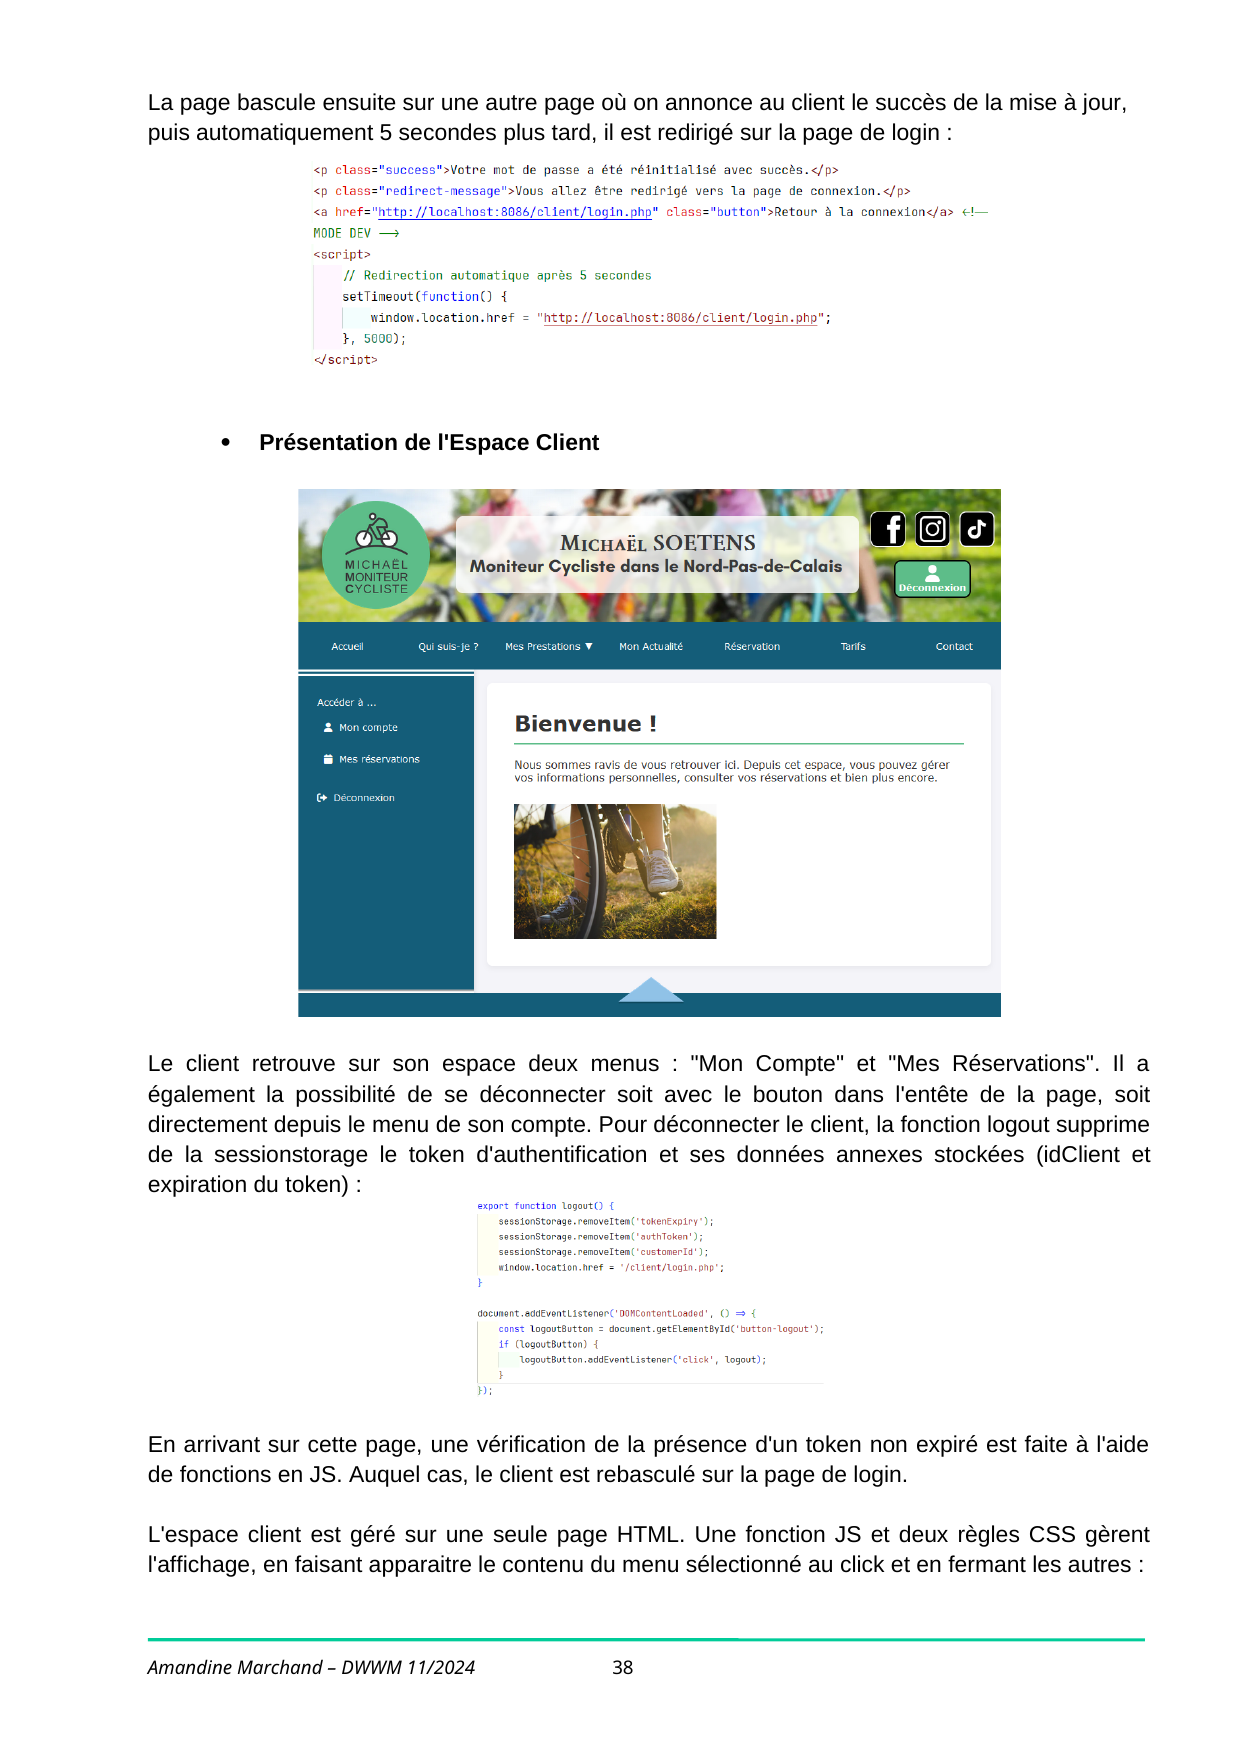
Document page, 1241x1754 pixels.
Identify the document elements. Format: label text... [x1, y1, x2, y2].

text La page bascule ensuite sur une autre page où on annonce au client le succès de la mise à jour, puis automatiquement 5 secondes plus tard, il est redirigé sur la page de login : [148, 89, 1152, 145]
picture [475, 1201, 824, 1397]
subtitle Présentation de l'Espace Client [222, 429, 1152, 455]
picture [311, 161, 988, 365]
text En arrivant sur cette page, une vérification de la présence d'un token non expiré est faite à l'aide de fonctions en JS. Auquel cas, le client est rebasculé sur la page de login. [148, 1431, 1152, 1487]
text L'espace client est géré sur une seule page HTML. Une fonction JS et deux règles CSS gèrent l'affichage, en faisant apparaitre le contenu du menu sélectionné au click et en fermant les autres : [148, 1521, 1152, 1578]
picture [298, 489, 1001, 1017]
text Le client retrouve sur son espace deux menus : "Mon Compte" et "Mes Réservations". Il a également la possibilité de se déconnecter soit avec le bouton dans l'entête de la page, soit directement depuis le menu de son compte. Pour déconnecter le client, la fonction logout supprime de la sessionstorage le token d'authentification et ses données annexes stockées (idClient et expiration du token) : [148, 1050, 1152, 1198]
